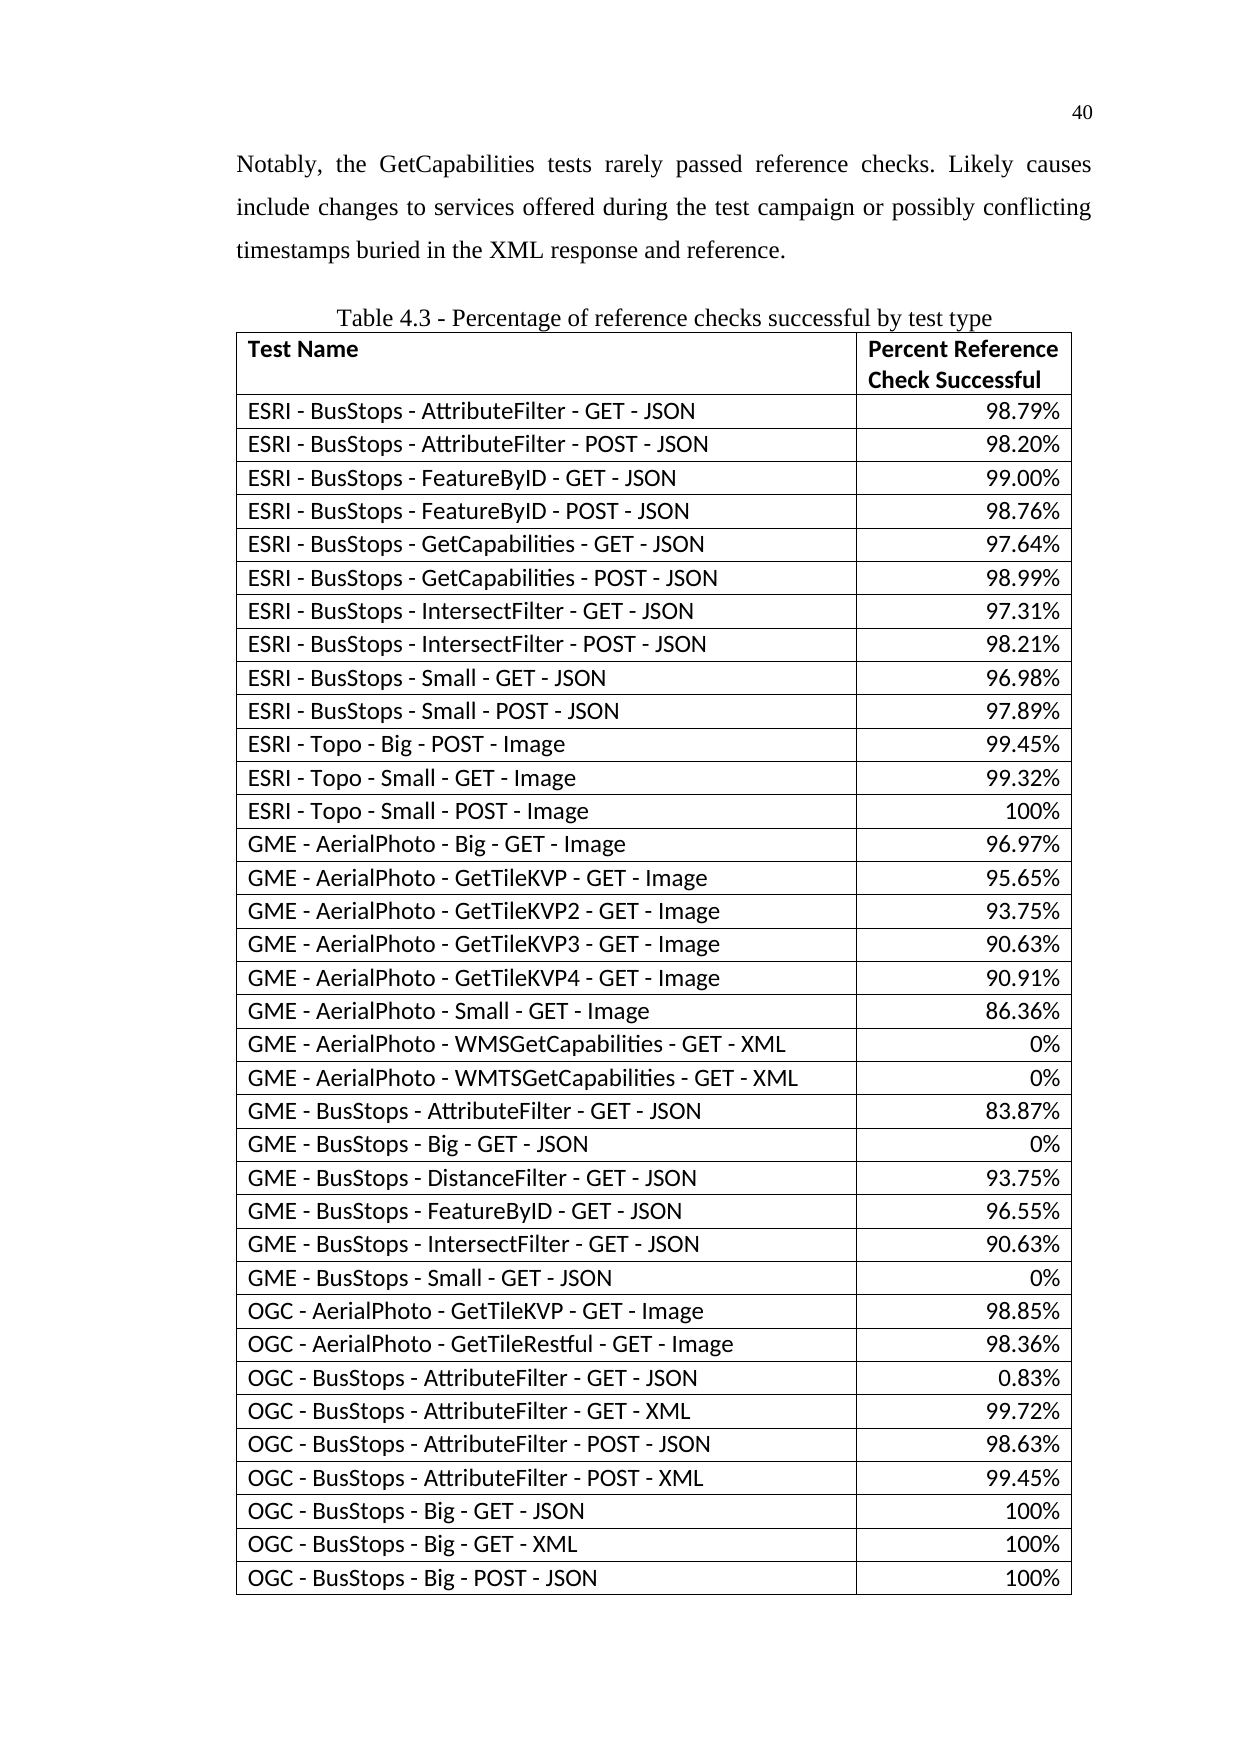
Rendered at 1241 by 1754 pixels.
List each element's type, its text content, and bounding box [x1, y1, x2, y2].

table_cell ESRI - BusStops - IntersectFilter - GET - JSON [237, 595, 856, 628]
table_cell GME - AerialPhoto - Big - GET - Image [237, 829, 856, 861]
table_cell 83.87% [857, 1095, 1071, 1128]
table_cell 97.64% [857, 529, 1071, 561]
table_cell 90.63% [857, 1229, 1071, 1261]
table_cell 98.85% [857, 1295, 1071, 1328]
text Table 4.3 - Percentage of reference checks successful by test type [236, 303, 1092, 332]
table_cell ESRI - BusStops - AttributeFilter - POST - JSON [237, 429, 856, 461]
table_cell GME - AerialPhoto - GetTileKVP3 - GET - Image [237, 929, 856, 961]
table_cell GME - BusStops - Big - GET - JSON [237, 1129, 856, 1161]
table_cell ESRI - Topo - Small - GET - Image [237, 762, 856, 794]
table_cell OGC - BusStops - Big - POST - JSON [237, 1562, 856, 1594]
table_cell ESRI - BusStops - FeatureByID - GET - JSON [237, 462, 856, 494]
table_cell 95.65% [857, 862, 1071, 894]
table_cell 90.91% [857, 962, 1071, 994]
table_cell 99.72% [857, 1395, 1071, 1428]
table_cell ESRI - BusStops - GetCapabilities - GET - JSON [237, 529, 856, 561]
table_cell OGC - BusStops - AttributeFilter - POST - XML [237, 1462, 856, 1494]
table_cell 96.98% [857, 662, 1071, 694]
table_cell 93.75% [857, 895, 1071, 928]
table_cell 0% [857, 1262, 1071, 1294]
table_cell OGC - AerialPhoto - GetTileRestful - GET - Image [237, 1329, 856, 1361]
table_cell 99.45% [857, 1462, 1071, 1494]
table_cell 96.97% [857, 829, 1071, 861]
table_cell ESRI - BusStops - GetCapabilities - POST - JSON [237, 562, 856, 594]
table_cell 99.45% [857, 729, 1071, 761]
table_cell 93.75% [857, 1162, 1071, 1194]
table_cell 86.36% [857, 995, 1071, 1028]
table_cell 98.21% [857, 629, 1071, 661]
table_cell 100% [857, 1562, 1071, 1594]
table_cell OGC - AerialPhoto - GetTileKVP - GET - Image [237, 1295, 856, 1328]
table_cell OGC - BusStops - Big - GET - JSON [237, 1495, 856, 1528]
table_cell ESRI - BusStops - AttributeFilter - GET - JSON [237, 395, 856, 428]
table_cell 99.32% [857, 762, 1071, 794]
table_cell ESRI - BusStops - IntersectFilter - POST - JSON [237, 629, 856, 661]
table_cell GME - AerialPhoto - WMSGetCapabilities - GET - XML [237, 1029, 856, 1061]
table_cell 100% [857, 1495, 1071, 1528]
table_cell ESRI - BusStops - FeatureByID - POST - JSON [237, 495, 856, 528]
table_cell GME - AerialPhoto - GetTileKVP - GET - Image [237, 862, 856, 894]
table_header Test Name [237, 333, 856, 394]
table_cell ESRI - Topo - Big - POST - Image [237, 729, 856, 761]
text Notably, the GetCapabilities tests rarely passed reference checks. Likely causes include changes to services offered during the test campaign or possibly conflicting timestamps buried in the XML response and reference. [236, 149, 1092, 264]
table_cell GME - BusStops - FeatureByID - GET - JSON [237, 1195, 856, 1228]
table_cell 0% [857, 1029, 1071, 1061]
table_cell GME - BusStops - IntersectFilter - GET - JSON [237, 1229, 856, 1261]
table_cell 98.63% [857, 1429, 1071, 1461]
table_cell 97.89% [857, 695, 1071, 728]
table_cell OGC - BusStops - AttributeFilter - GET - XML [237, 1395, 856, 1428]
table_cell 98.36% [857, 1329, 1071, 1361]
table_cell 90.63% [857, 929, 1071, 961]
table_cell ESRI - BusStops - Small - GET - JSON [237, 662, 856, 694]
table_cell 98.76% [857, 495, 1071, 528]
table_cell ESRI - Topo - Small - POST - Image [237, 795, 856, 828]
table_cell 100% [857, 795, 1071, 828]
table_cell 0% [857, 1062, 1071, 1094]
table_cell 98.79% [857, 395, 1071, 428]
table_cell GME - AerialPhoto - Small - GET - Image [237, 995, 856, 1028]
table_cell OGC - BusStops - Big - GET - XML [237, 1529, 856, 1561]
table_cell GME - AerialPhoto - GetTileKVP4 - GET - Image [237, 962, 856, 994]
table_cell 0% [857, 1129, 1071, 1161]
table_cell 97.31% [857, 595, 1071, 628]
table_cell GME - AerialPhoto - WMTSGetCapabilities - GET - XML [237, 1062, 856, 1094]
table_cell GME - BusStops - Small - GET - JSON [237, 1262, 856, 1294]
table_cell 99.00% [857, 462, 1071, 494]
table_cell OGC - BusStops - AttributeFilter - POST - JSON [237, 1429, 856, 1461]
table_cell 0.83% [857, 1362, 1071, 1394]
table_cell 98.20% [857, 429, 1071, 461]
table_cell 96.55% [857, 1195, 1071, 1228]
table_cell GME - BusStops - DistanceFilter - GET - JSON [237, 1162, 856, 1194]
table_cell GME - BusStops - AttributeFilter - GET - JSON [237, 1095, 856, 1128]
table_header Percent Reference Check Successful [857, 333, 1071, 394]
table_cell GME - AerialPhoto - GetTileKVP2 - GET - Image [237, 895, 856, 928]
table_cell 98.99% [857, 562, 1071, 594]
table_cell 100% [857, 1529, 1071, 1561]
table_cell OGC - BusStops - AttributeFilter - GET - JSON [237, 1362, 856, 1394]
table_cell ESRI - BusStops - Small - POST - JSON [237, 695, 856, 728]
